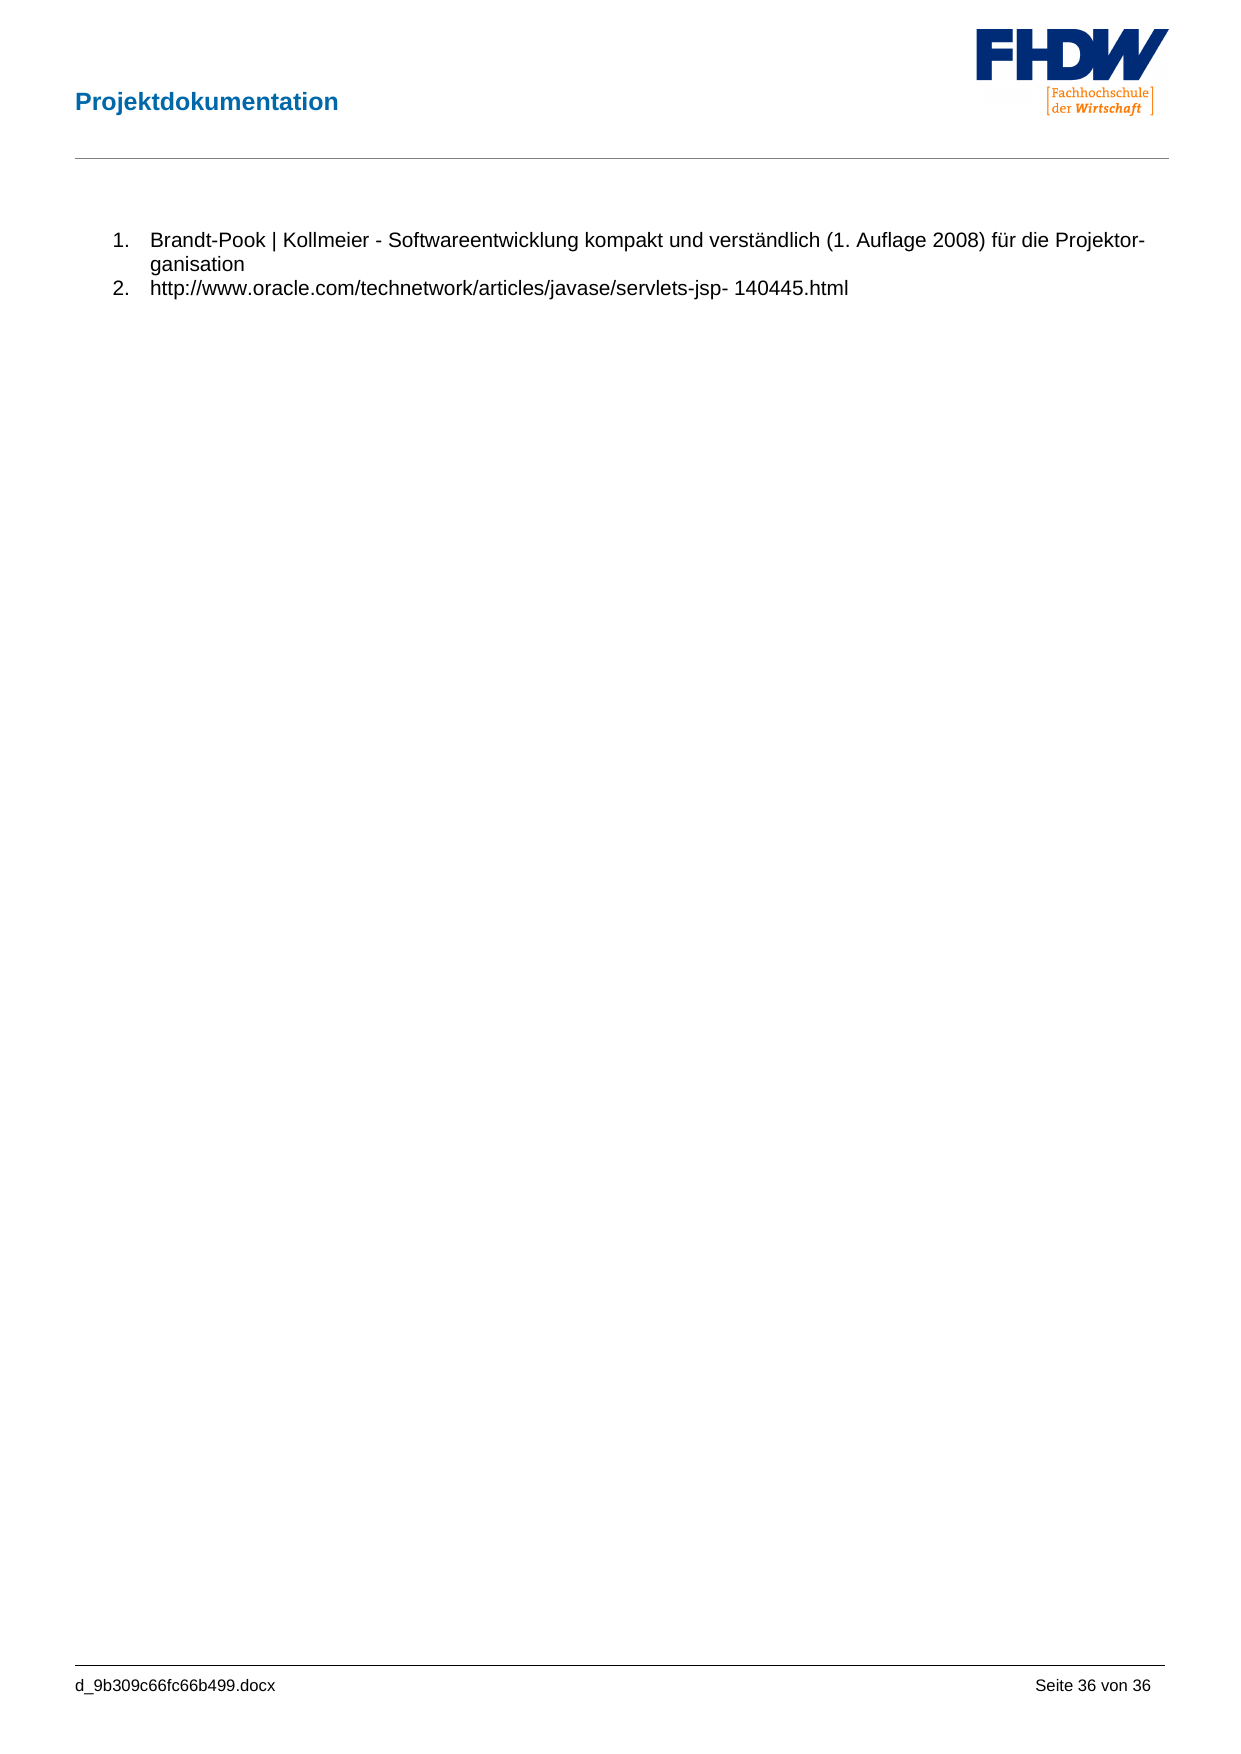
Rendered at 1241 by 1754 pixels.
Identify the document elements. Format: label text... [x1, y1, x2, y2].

picture [976, 29, 1169, 116]
list http://www.oracle.com/technetwork/articles/javase/servlets-jsp- 140445.html [112, 275, 1165, 299]
list Brandt-Pook | Kollmeier - Softwareentwicklung kompakt und verständlich (1. Auflage 2008) für die Projektor-ganisation [112, 227, 1165, 275]
